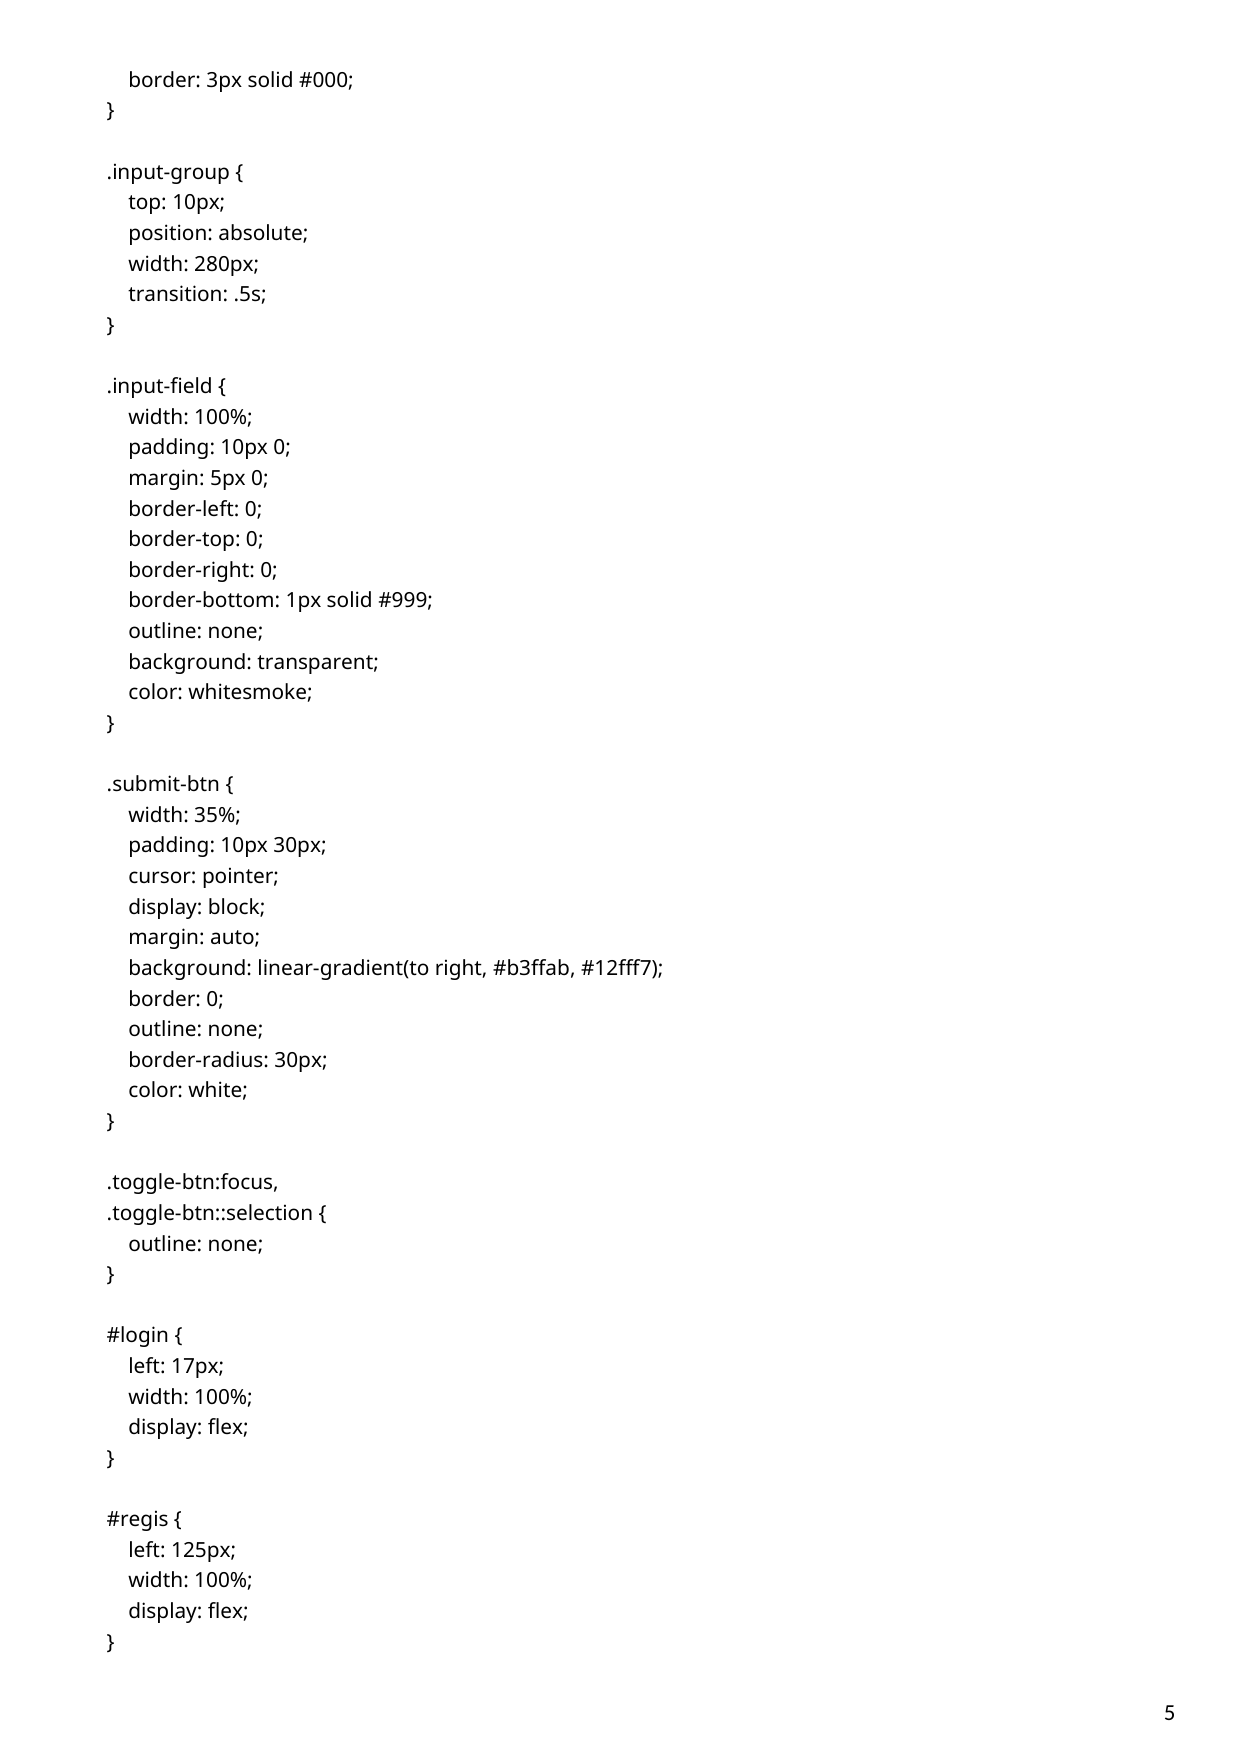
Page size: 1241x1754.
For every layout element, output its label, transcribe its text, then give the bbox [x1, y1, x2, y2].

text } [106, 310, 1175, 338]
text } [106, 1627, 1175, 1655]
text .submit-btn { [106, 769, 1175, 798]
text outline: none; [106, 1229, 1175, 1257]
text border-left: 0; [106, 494, 1175, 522]
text .input-field { [106, 371, 1175, 400]
text margin: auto; [106, 922, 1175, 951]
text .input-group { [106, 157, 1175, 185]
text } [106, 1106, 1175, 1135]
text .toggle-btn:focus, [106, 1167, 1175, 1196]
text width: 280px; [106, 249, 1175, 277]
text border-radius: 30px; [106, 1045, 1175, 1073]
text color: white; [106, 1076, 1175, 1104]
text position: absolute; [106, 218, 1175, 247]
text cursor: pointer; [106, 861, 1175, 890]
text } [106, 1259, 1175, 1288]
text display: flex; [106, 1596, 1175, 1625]
text } [106, 1443, 1175, 1472]
text outline: none; [106, 1014, 1175, 1043]
text display: flex; [106, 1412, 1175, 1441]
text width: 100%; [106, 1382, 1175, 1410]
text border-top: 0; [106, 524, 1175, 553]
text border: 3px solid #000; [106, 65, 1175, 93]
text top: 10px; [106, 187, 1175, 216]
text border: 0; [106, 984, 1175, 1012]
text .toggle-btn::selection { [106, 1198, 1175, 1227]
text transition: .5s; [106, 279, 1175, 308]
text padding: 10px 0; [106, 432, 1175, 461]
text #regis { [106, 1504, 1175, 1533]
text left: 125px; [106, 1535, 1175, 1563]
text border-bottom: 1px solid #999; [106, 586, 1175, 614]
text margin: 5px 0; [106, 463, 1175, 492]
text display: block; [106, 892, 1175, 920]
text #login { [106, 1321, 1175, 1349]
text background: linear-gradient(to right, #b3ffab, #12fff7); [106, 953, 1175, 982]
text background: transparent; [106, 647, 1175, 675]
text width: 35%; [106, 800, 1175, 828]
text outline: none; [106, 616, 1175, 645]
text color: whitesmoke; [106, 677, 1175, 706]
text border-right: 0; [106, 555, 1175, 583]
text padding: 10px 30px; [106, 831, 1175, 859]
text width: 100%; [106, 1566, 1175, 1594]
text } [106, 708, 1175, 737]
text width: 100%; [106, 402, 1175, 430]
text left: 17px; [106, 1351, 1175, 1380]
text } [106, 96, 1175, 124]
